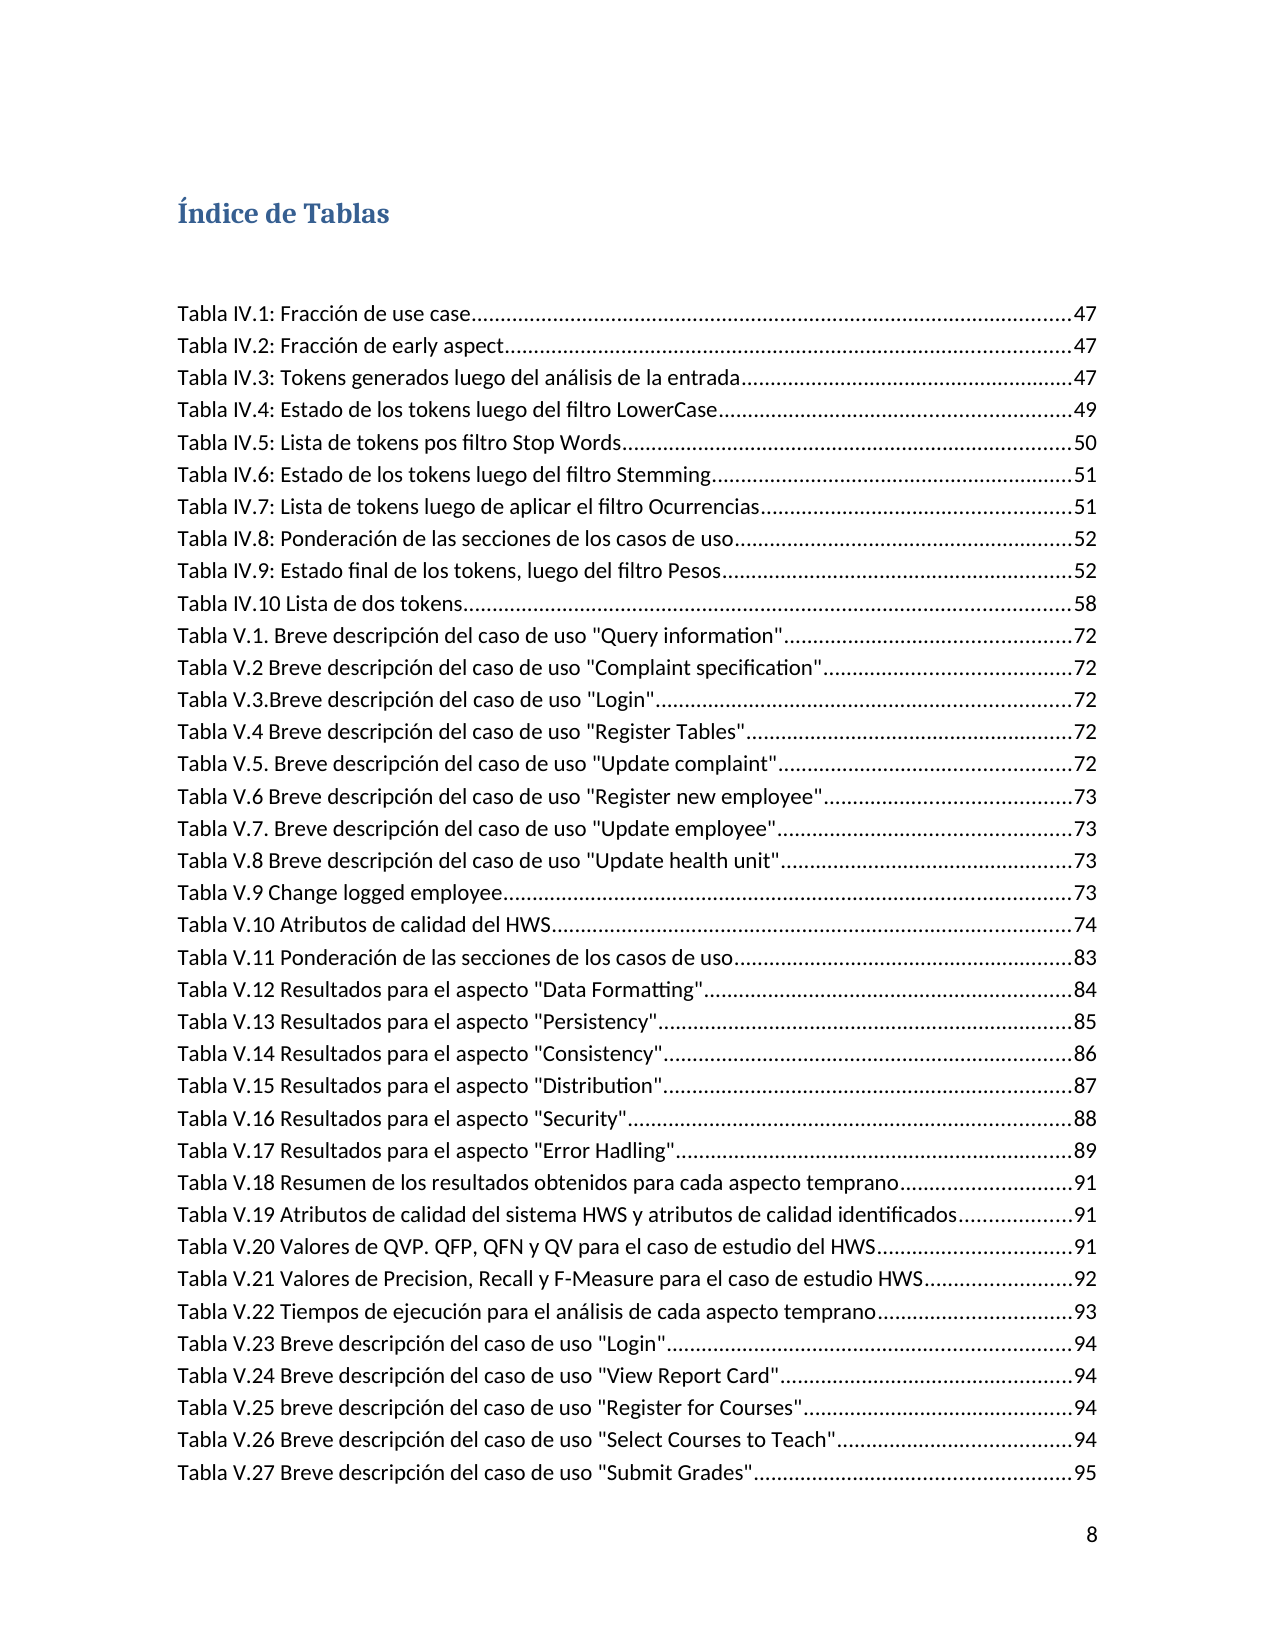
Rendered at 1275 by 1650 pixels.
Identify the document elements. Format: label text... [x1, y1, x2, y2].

text Tabla V.21 Valores de Precision, Recall y F-Measure para el caso de estudio HWS 92 [177, 1264, 1098, 1293]
text Tabla V.4 Breve descripción del caso de uso "Register Tables" 72 [177, 717, 1098, 745]
text Tabla V.5. Breve descripción del caso de uso "Update complaint" 72 [177, 749, 1098, 778]
text Tabla IV.3: Tokens generados luego del análisis de la entrada 47 [177, 363, 1098, 391]
text Tabla V.26 Breve descripción del caso de uso "Select Courses to Teach" 94 [177, 1426, 1098, 1453]
text Tabla IV.10 Lista de dos tokens 58 [177, 589, 1098, 617]
text Tabla V.3.Breve descripción del caso de uso "Login" 72 [177, 685, 1098, 713]
text Tabla IV.5: Lista de tokens pos filtro Stop Words 50 [177, 428, 1098, 456]
text Tabla IV.9: Estado final de los tokens, luego del filtro Pesos 52 [177, 556, 1098, 584]
text Tabla IV.1: Fracción de use case 47 [177, 299, 1098, 327]
text Tabla V.20 Valores de QVP. QFP, QFN y QV para el caso de estudio del HWS 91 [177, 1232, 1098, 1260]
text Tabla V.12 Resultados para el aspecto "Data Formatting" 84 [177, 975, 1098, 1003]
text Tabla V.11 Ponderación de las secciones de los casos de uso 83 [177, 943, 1098, 971]
text Tabla IV.6: Estado de los tokens luego del filtro Stemming 51 [177, 460, 1098, 488]
text Tabla V.24 Breve descripción del caso de uso "View Report Card" 94 [177, 1361, 1098, 1389]
subtitle Índice de Tablas [177, 198, 1098, 231]
text Tabla IV.2: Fracción de early aspect 47 [177, 331, 1098, 359]
text Tabla V.17 Resultados para el aspecto "Error Hadling" 89 [177, 1136, 1098, 1164]
text Tabla V.13 Resultados para el aspecto "Persistency" 85 [177, 1007, 1098, 1035]
text Tabla V.14 Resultados para el aspecto "Consistency" 86 [177, 1039, 1098, 1067]
text Tabla V.23 Breve descripción del caso de uso "Login" 94 [177, 1329, 1098, 1357]
text Tabla V.16 Resultados para el aspecto "Security" 88 [177, 1104, 1098, 1132]
text Tabla V.27 Breve descripción del caso de uso "Submit Grades" 95 [177, 1458, 1098, 1486]
text Tabla V.22 Tiempos de ejecución para el análisis de cada aspecto temprano 93 [177, 1297, 1098, 1325]
text Tabla V.1. Breve descripción del caso de uso "Query information" 72 [177, 621, 1098, 649]
text Tabla V.9 Change logged employee 73 [177, 878, 1098, 906]
text Tabla V.15 Resultados para el aspecto "Distribution" 87 [177, 1071, 1098, 1099]
text Tabla IV.8: Ponderación de las secciones de los casos de uso 52 [177, 524, 1098, 552]
text Tabla V.7. Breve descripción del caso de uso "Update employee" 73 [177, 814, 1098, 842]
text Tabla V.18 Resumen de los resultados obtenidos para cada aspecto temprano 91 [177, 1168, 1098, 1196]
text Tabla V.10 Atributos de calidad del HWS 74 [177, 911, 1098, 938]
text Tabla V.19 Atributos de calidad del sistema HWS y atributos de calidad identificados 91 [177, 1200, 1098, 1228]
text Tabla IV.7: Lista de tokens luego de aplicar el filtro Ocurrencias 51 [177, 492, 1098, 520]
text Tabla IV.4: Estado de los tokens luego del filtro LowerCase 49 [177, 396, 1098, 423]
text Tabla V.8 Breve descripción del caso de uso "Update health unit" 73 [177, 846, 1098, 874]
text Tabla V.25 breve descripción del caso de uso "Register for Courses" 94 [177, 1393, 1098, 1421]
text Tabla V.6 Breve descripción del caso de uso "Register new employee" 73 [177, 782, 1098, 810]
text Tabla V.2 Breve descripción del caso de uso "Complaint specification" 72 [177, 653, 1098, 681]
